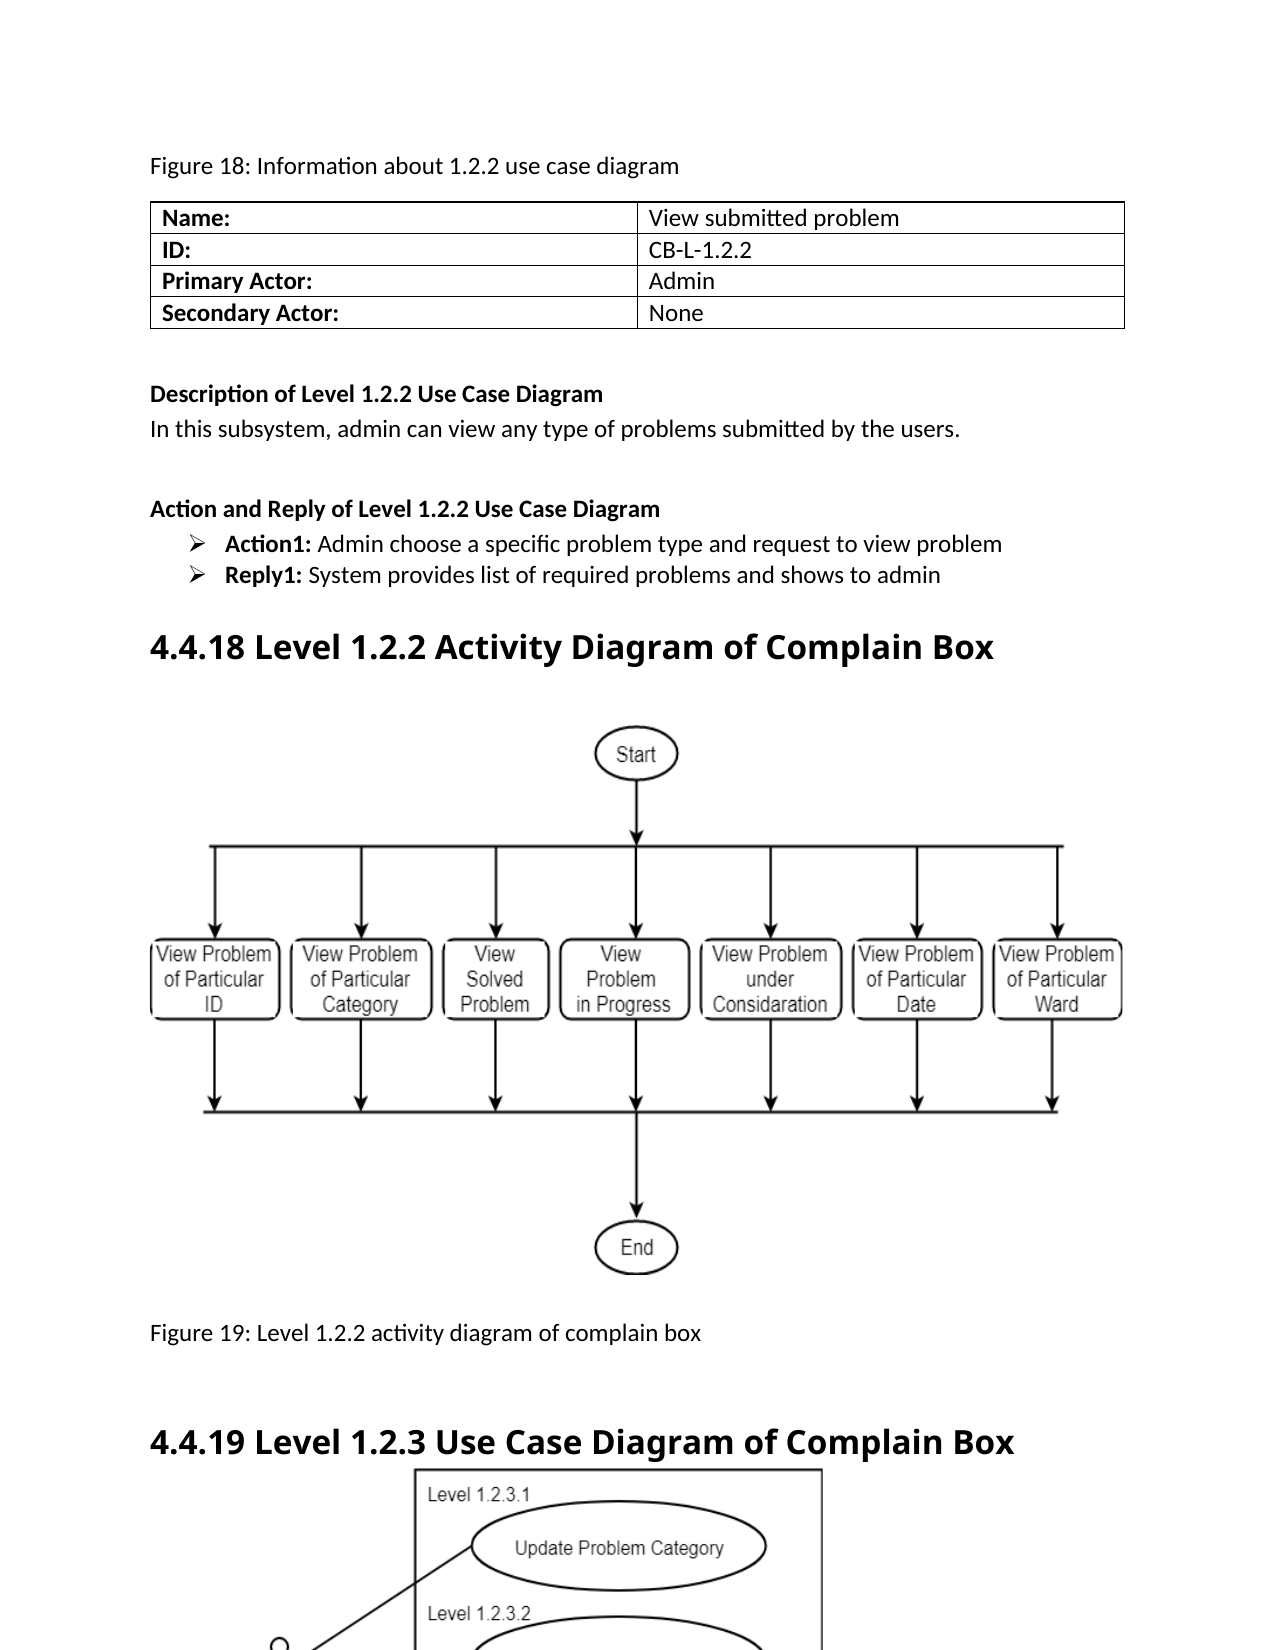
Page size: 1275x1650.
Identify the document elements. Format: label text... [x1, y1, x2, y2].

text Description of Level 1.2.2 Use Case Diagram [150, 378, 1125, 409]
table_header View submitted problem [638, 203, 1124, 233]
text Action and Reply of Level 1.2.2 Use Case Diagram [150, 493, 1125, 524]
picture [253, 1468, 823, 1650]
table_cell CB-L-1.2.2 [638, 234, 1124, 264]
table_cell None [638, 297, 1124, 328]
text Action1: Admin choose a specific problem type and request to view problem [187, 528, 1125, 559]
table_cell ID: [151, 234, 637, 264]
text 4.4.19 Level 1.2.3 Use Case Diagram of Complain Box [150, 1418, 1125, 1464]
text Reply1: System provides list of required problems and shows to admin [187, 559, 1125, 589]
picture [149, 725, 1123, 1275]
table_cell Admin [638, 266, 1124, 296]
table_header Name: [151, 203, 637, 233]
text In this subsystem, admin can view any type of problems submitted by the users. [150, 413, 1125, 444]
text 4.4.18 Level 1.2.2 Activity Diagram of Complain Box [150, 624, 1125, 669]
table_cell Secondary Actor: [151, 297, 637, 328]
table_cell Primary Actor: [151, 266, 637, 296]
